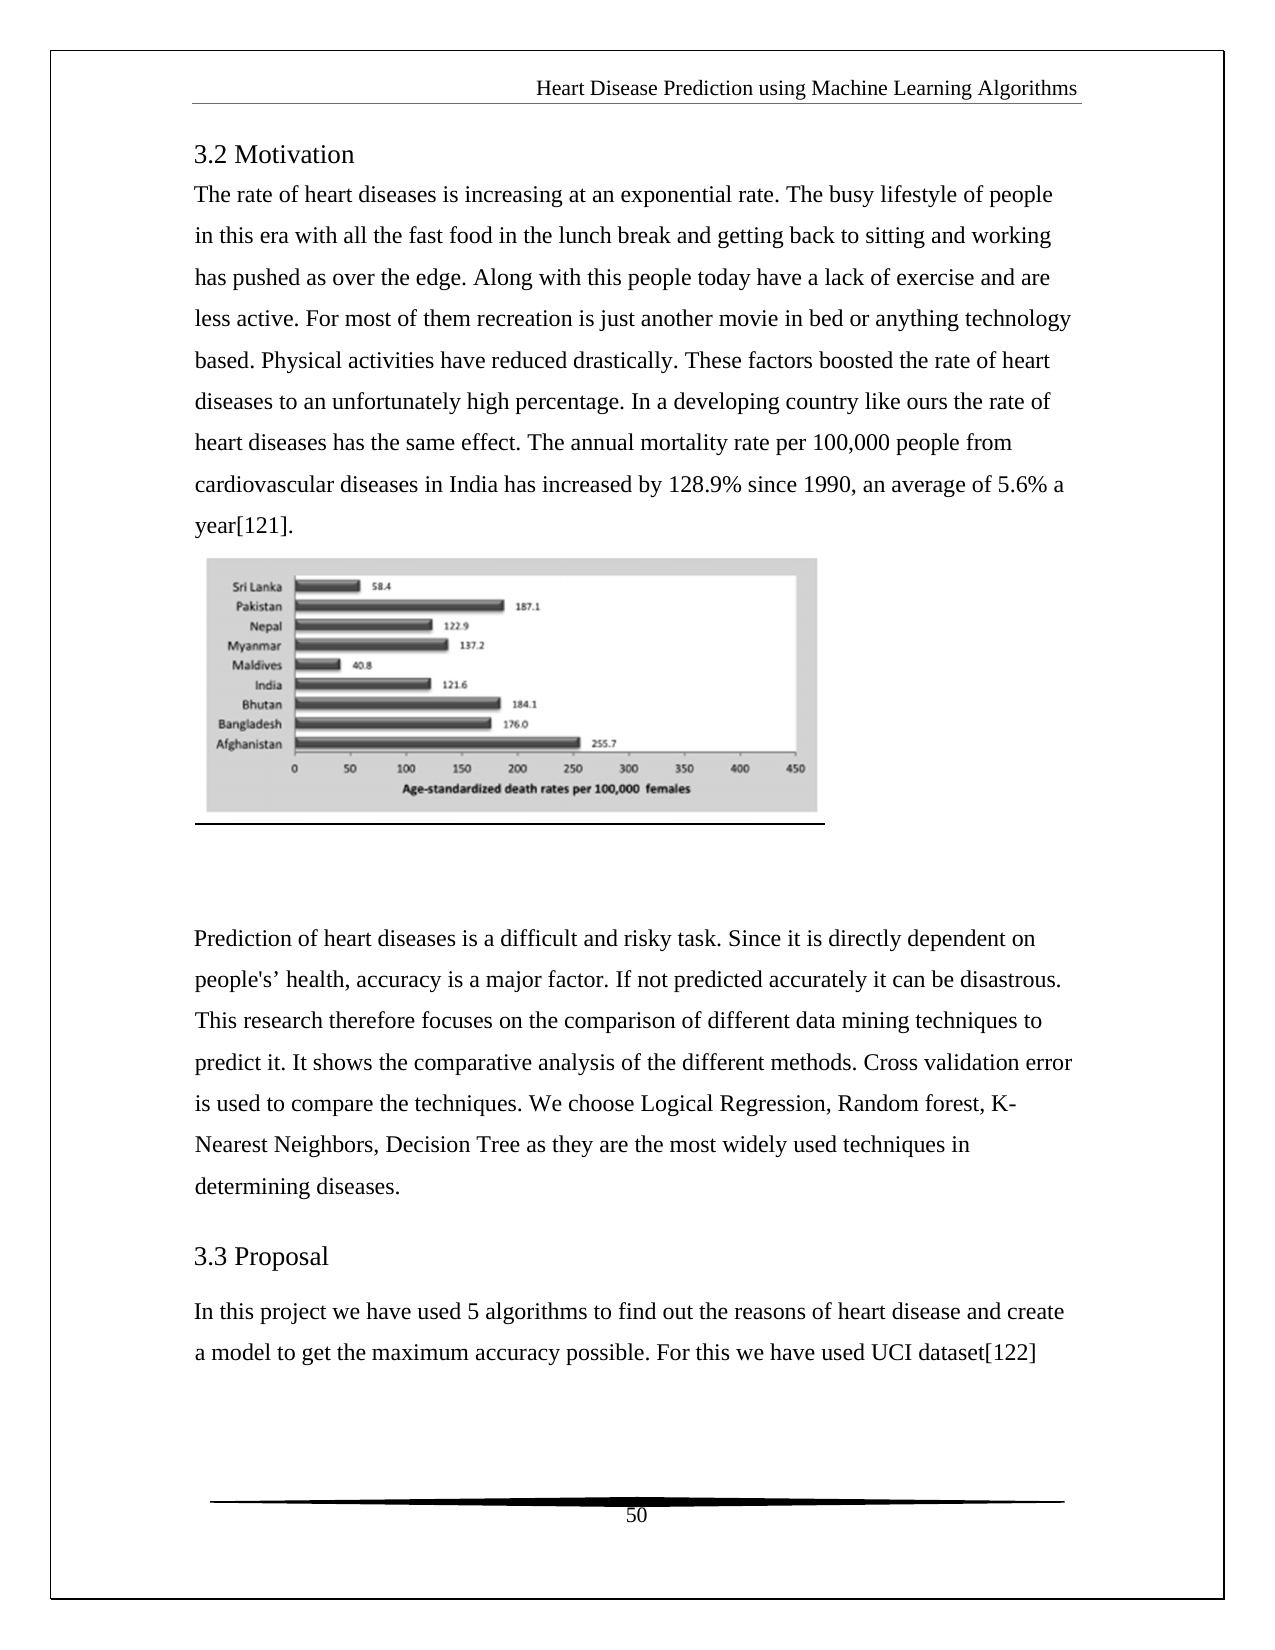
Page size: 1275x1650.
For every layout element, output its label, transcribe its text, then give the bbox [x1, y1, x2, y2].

subtitle 3.3 Proposal [193, 1240, 1189, 1271]
picture [194, 552, 825, 821]
subtitle 3.2 Motivation [193, 138, 1189, 169]
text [193, 1297, 1079, 1366]
text Prediction of heart diseases is a difficult and risky task. Since it is directly dependent on people's’ health, accuracy is a major factor. If not predicted accurately it can be disastrous. This research therefore focuses on the comparison of different data mining techniques to predict it. It shows the comparative analysis of the different methods. Cross validation error is used to compare the techniques. We choose Logical Regression, Random forest, K-Nearest Neighbors, Decision Tree as they are the most widely used techniques in determining diseases. [193, 924, 1079, 1199]
text The rate of heart diseases is increasing at an exponential rate. The busy lifestyle of people in this era with all the fast food in the lunch break and getting back to sitting and working has pushed as over the edge. Along with this people today have a lack of exercise and are less active. For most of them recreation is just another movie in bed or anything technology based. Physical activities have reduced drastically. These factors boosted the rate of heart diseases to an unfortunately high percentage. In a developing country like ours the rate of heart diseases has the same effect. The annual mortality rate per 100,000 people from cardiovascular diseases in India has increased by 128.9% since 1990, an average of 5.6% a year[121]. [193, 180, 1079, 539]
